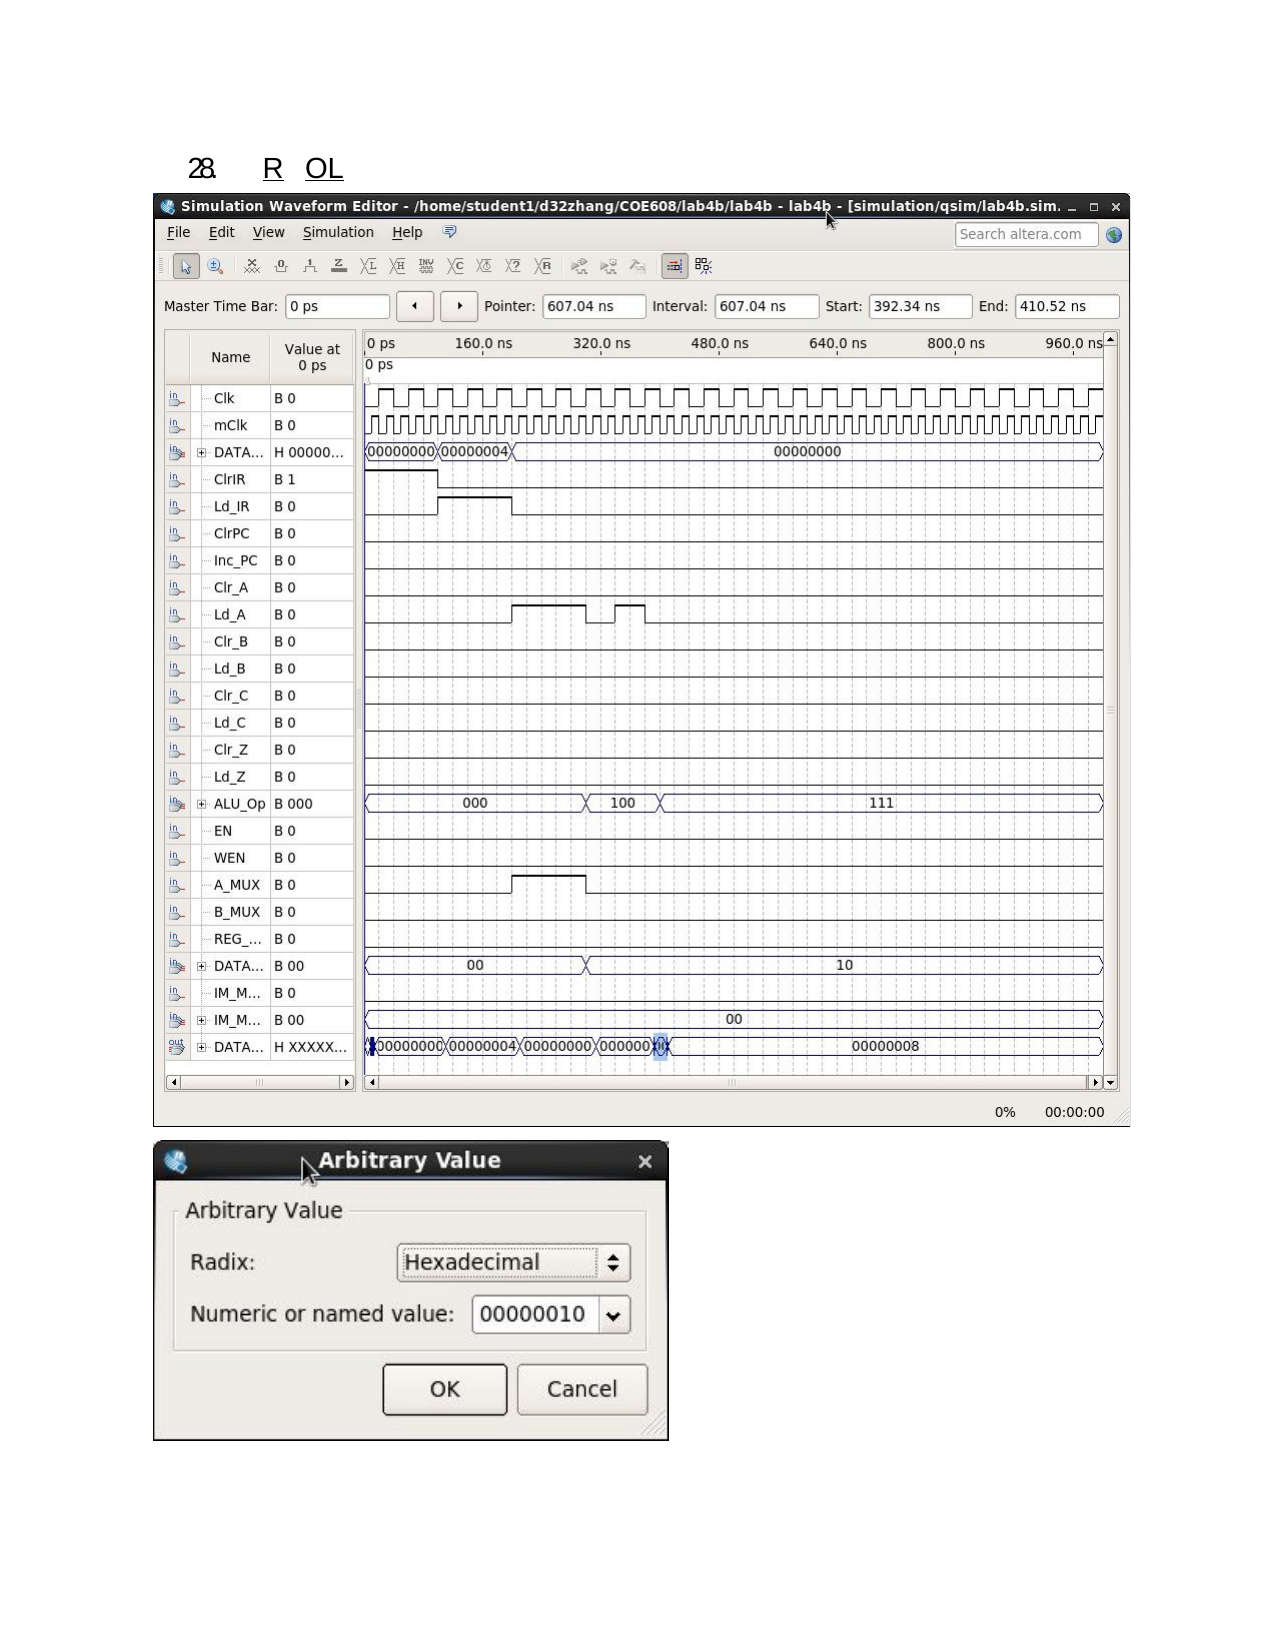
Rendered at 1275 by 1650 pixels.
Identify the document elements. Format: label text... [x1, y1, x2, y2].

picture [153, 1140, 669, 1441]
picture [153, 193, 1130, 1127]
list R OL [187, 151, 1219, 184]
